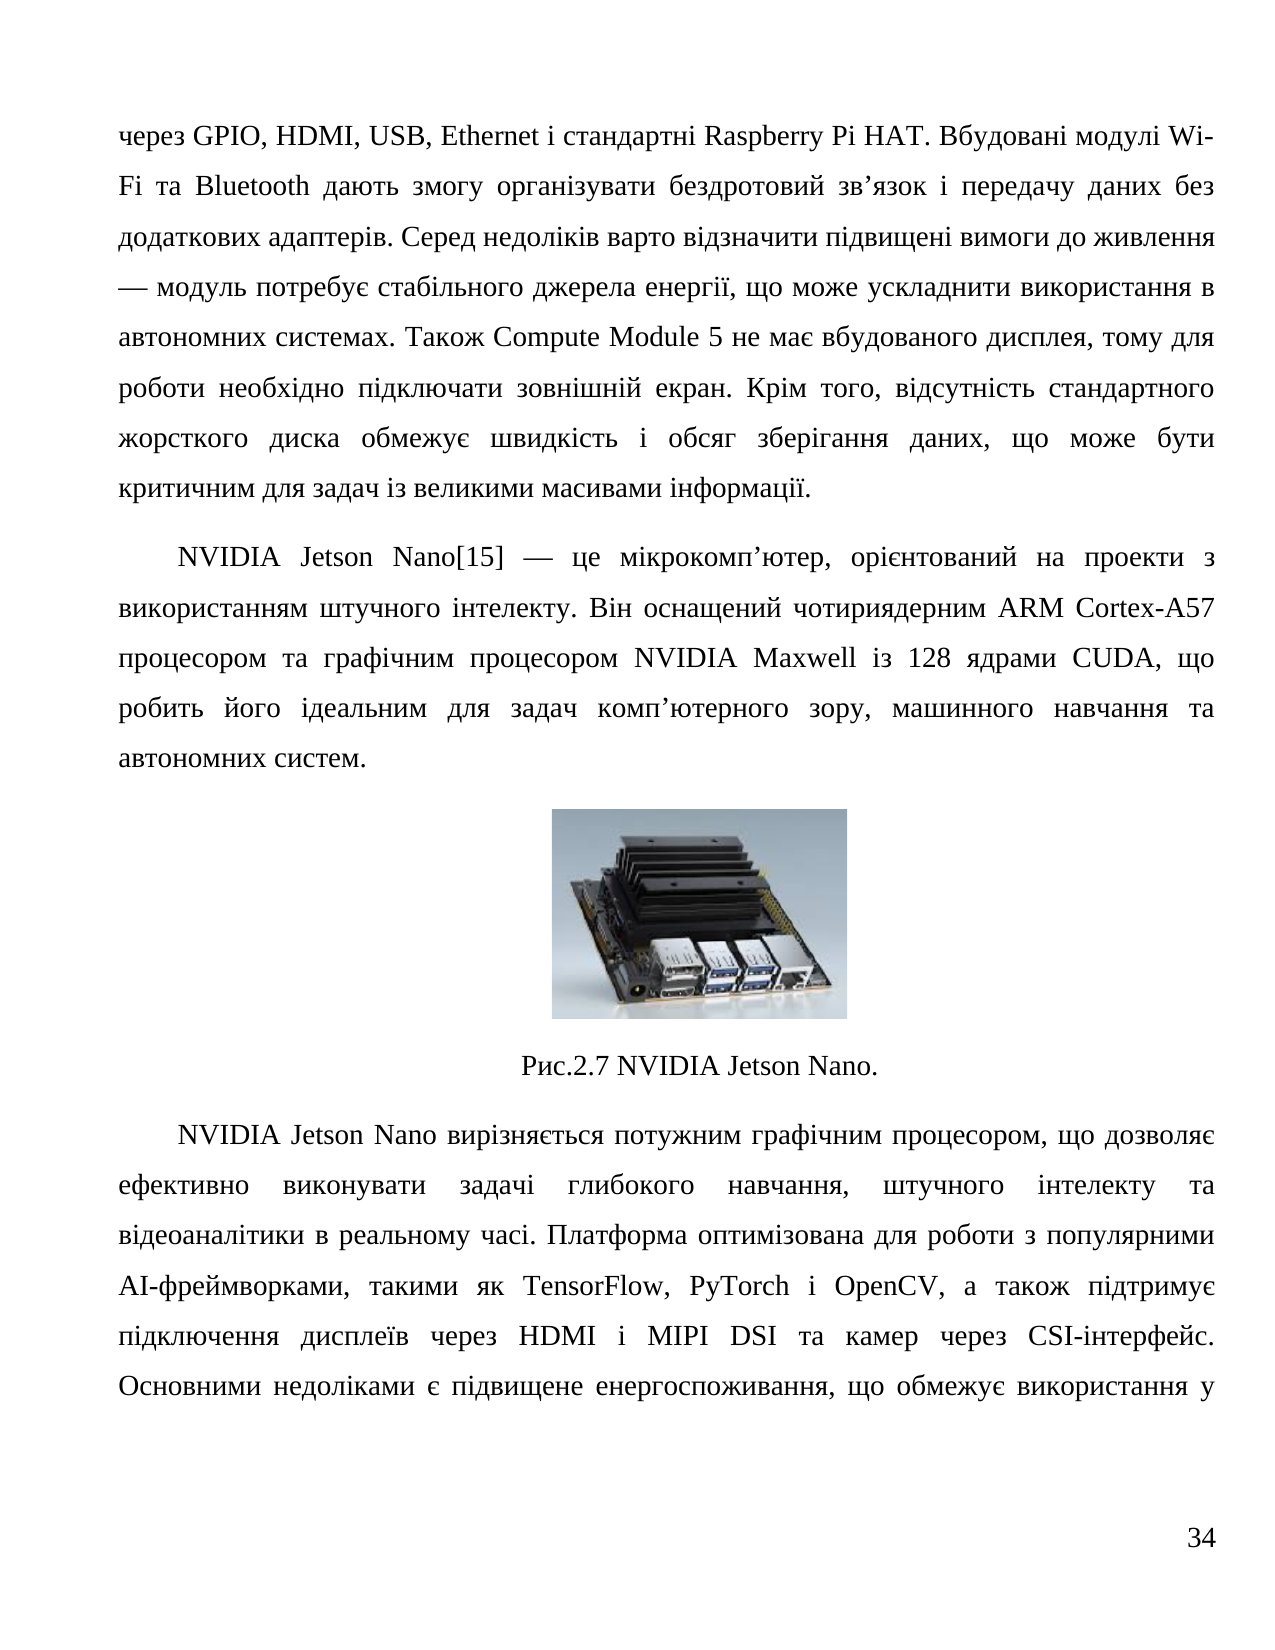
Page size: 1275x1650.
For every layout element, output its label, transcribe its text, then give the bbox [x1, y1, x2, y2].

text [118, 1117, 1216, 1402]
picture [551, 809, 848, 1019]
text NVIDIA Jetson Nano[15] — це мікрокомп’ютер, орієнтований на проекти з використанням штучного інтелекту. Він оснащений чотириядерним ARM Cortex-A57 процесором та графічним процесором NVIDIA Maxwell із 128 ядрами CUDA, що робить його ідеальним для задач комп’ютерного зору, машинного навчання та автономних систем. [118, 539, 1216, 774]
text Рис.2.7 NVIDIA Jetson Nano. [118, 1048, 1216, 1081]
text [118, 118, 1216, 504]
